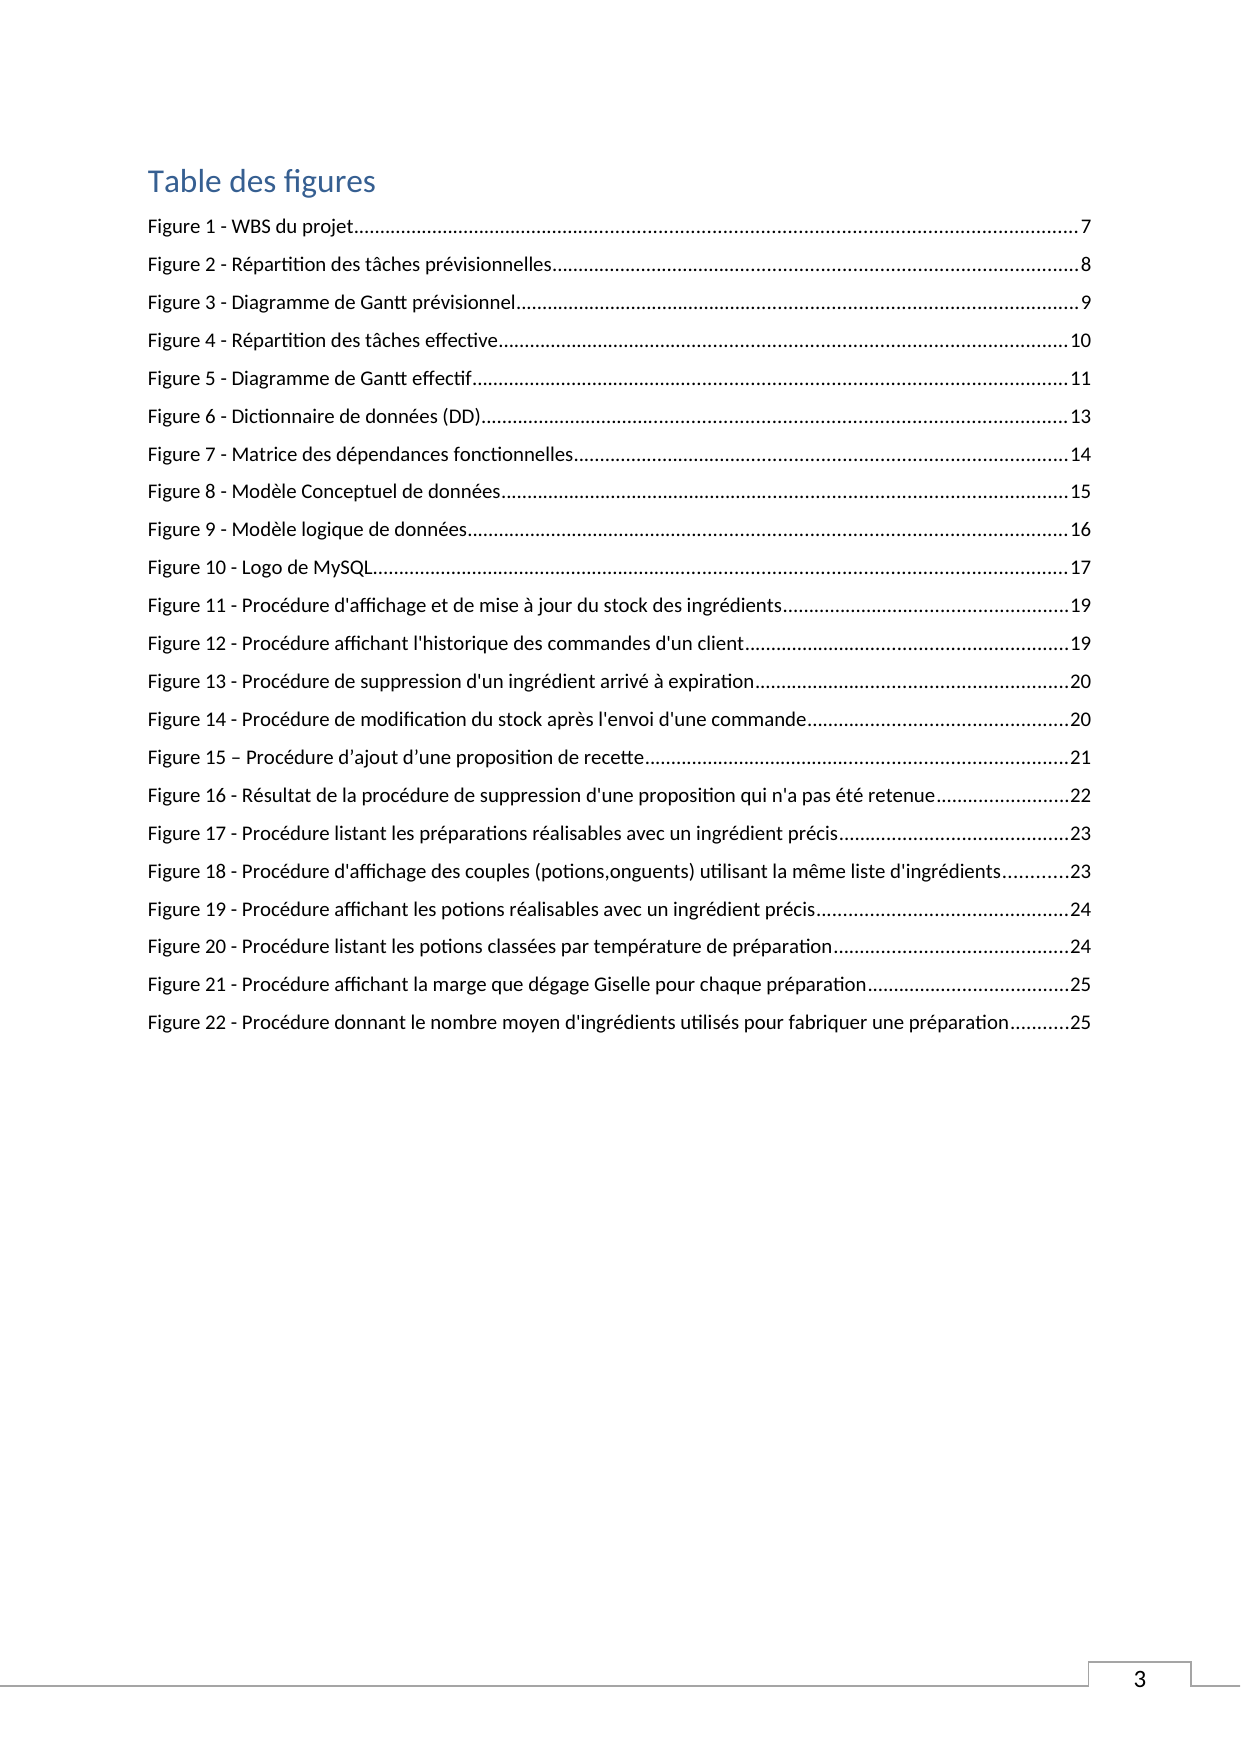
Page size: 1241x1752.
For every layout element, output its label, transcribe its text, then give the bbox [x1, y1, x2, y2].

text Figure 8 - Modèle Conceptuel de données 15 [148, 479, 1093, 504]
text Figure 17 - Procédure listant les préparations réalisables avec un ingrédient précis 23 [148, 820, 1093, 845]
text Figure 2 - Répartition des tâches prévisionnelles 8 [148, 251, 1093, 277]
text Figure 22 - Procédure donnant le nombre moyen d'ingrédients utilisés pour fabriquer une préparation 25 [148, 1009, 1093, 1035]
text Figure 13 - Procédure de suppression d'un ingrédient arrivé à expiration 20 [148, 668, 1093, 694]
text Figure 5 - Diagramme de Gantt effectif 11 [148, 365, 1093, 390]
text Figure 12 - Procédure affichant l'historique des commandes d'un client 19 [148, 630, 1093, 656]
text Figure 4 - Répartition des tâches effective 10 [148, 327, 1093, 352]
text Figure 7 - Matrice des dépendances fonctionnelles 14 [148, 441, 1093, 466]
text Figure 10 - Logo de MySQL 17 [148, 554, 1093, 580]
text Figure 21 - Procédure affichant la marge que dégage Giselle pour chaque préparation 25 [148, 972, 1093, 997]
text Figure 18 - Procédure d'affichage des couples (potions,onguents) utilisant la même liste d'ingrédients 23 [148, 858, 1093, 883]
text Figure 11 - Procédure d'affichage et de mise à jour du stock des ingrédients 19 [148, 592, 1093, 618]
text Figure 20 - Procédure listant les potions classées par température de préparation 24 [148, 934, 1093, 959]
text Figure 3 - Diagramme de Gantt prévisionnel 9 [148, 289, 1093, 314]
text Figure 6 - Dictionnaire de données (DD) 13 [148, 403, 1093, 428]
text Table des figures [148, 160, 1093, 201]
text Figure 15 – Procédure d’ajout d’une proposition de recette 21 [148, 744, 1093, 769]
text Figure 19 - Procédure affichant les potions réalisables avec un ingrédient précis 24 [148, 896, 1093, 921]
text Figure 1 - WBS du projet 7 [148, 213, 1093, 239]
text Figure 16 - Résultat de la procédure de suppression d'une proposition qui n'a pas été retenue 22 [148, 782, 1093, 807]
text Figure 14 - Procédure de modification du stock après l'envoi d'une commande 20 [148, 706, 1093, 732]
text Figure 9 - Modèle logique de données 16 [148, 517, 1093, 542]
